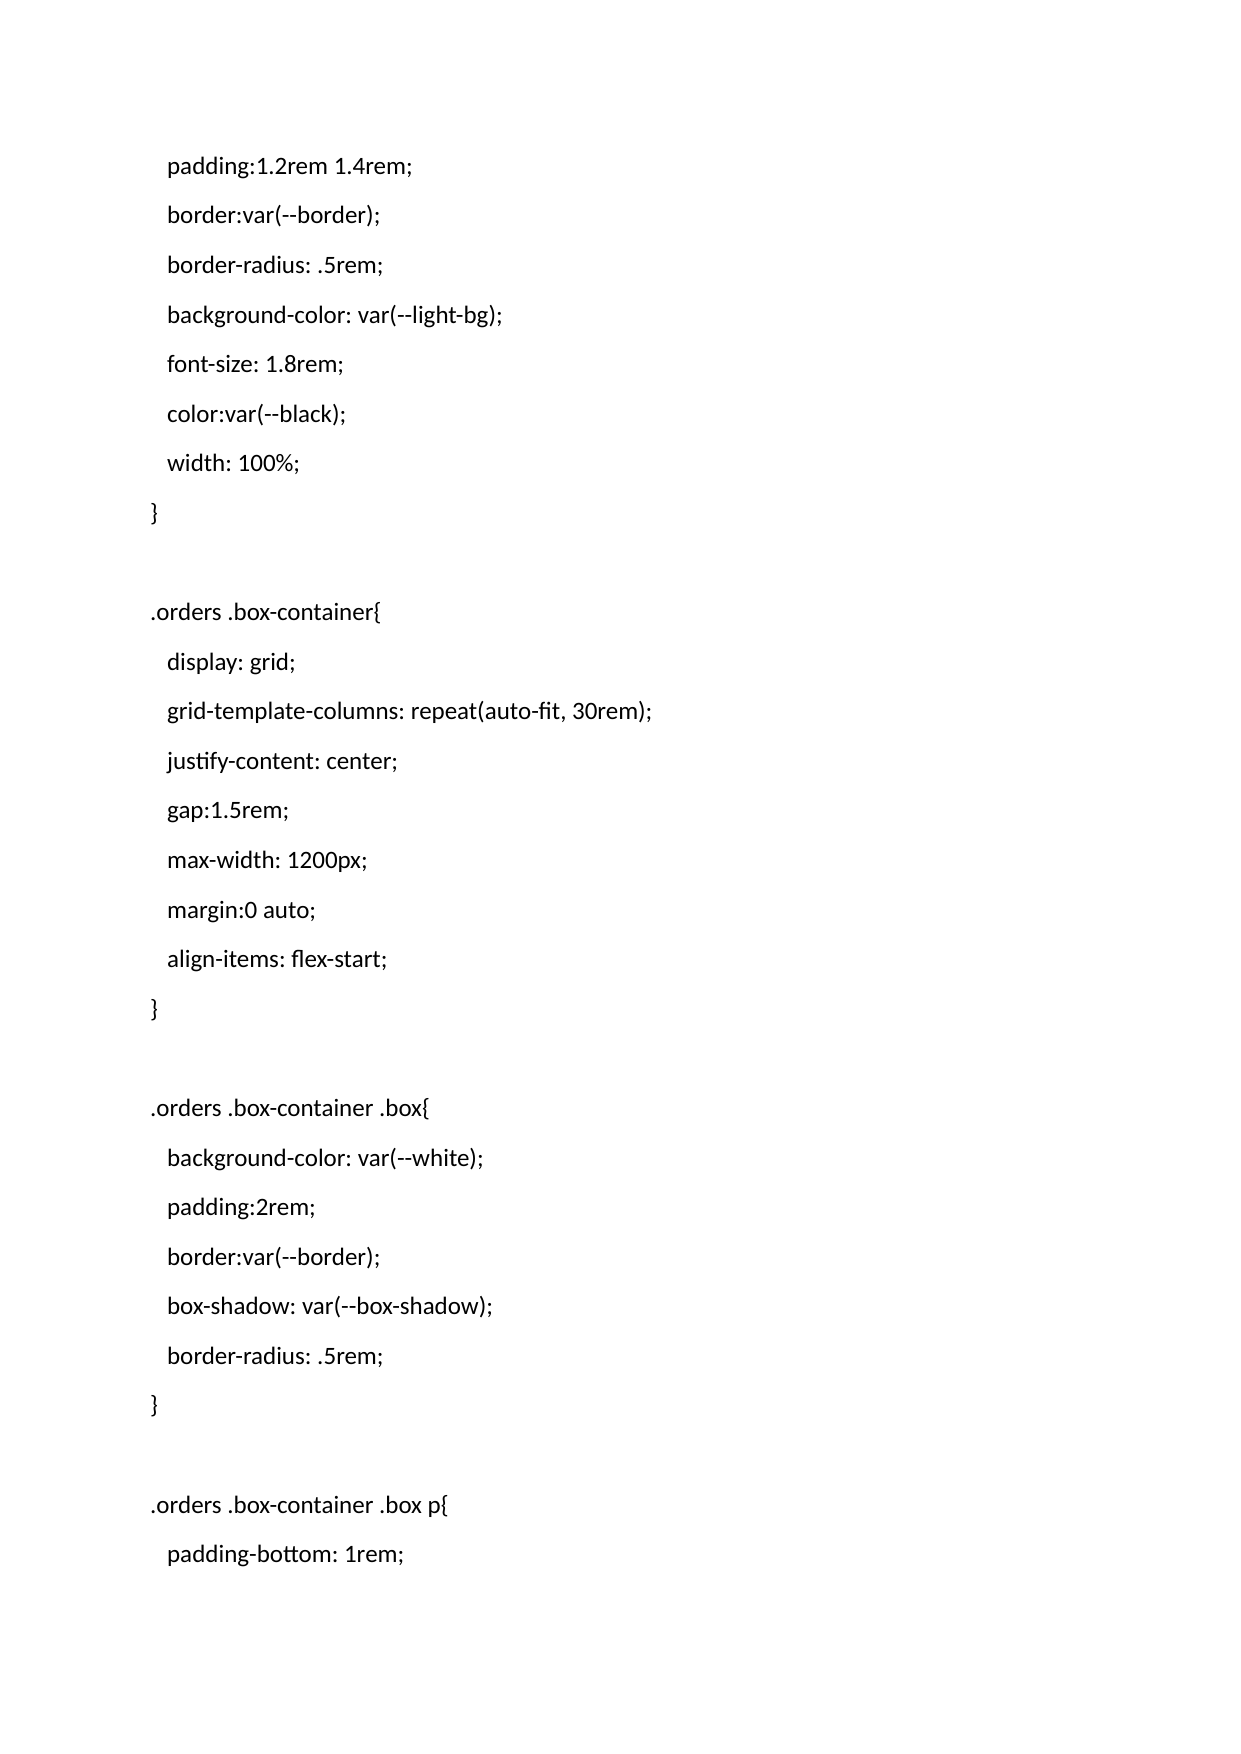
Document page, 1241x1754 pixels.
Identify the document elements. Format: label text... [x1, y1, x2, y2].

text } [150, 497, 1090, 528]
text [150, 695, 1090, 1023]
text width: 100%; [150, 447, 1090, 478]
text font-size: 1.8rem; [150, 348, 1090, 379]
text display: grid; [150, 646, 1090, 676]
text color:var(--black); [150, 398, 1090, 428]
text .orders .box-container{ [150, 596, 1090, 627]
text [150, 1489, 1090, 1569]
text background-color: var(--light-bg); [150, 299, 1090, 329]
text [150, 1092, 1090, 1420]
text padding:1.2rem 1.4rem; [150, 150, 1090, 181]
text border-radius: .5rem; [150, 249, 1090, 280]
text border:var(--border); [150, 199, 1090, 230]
